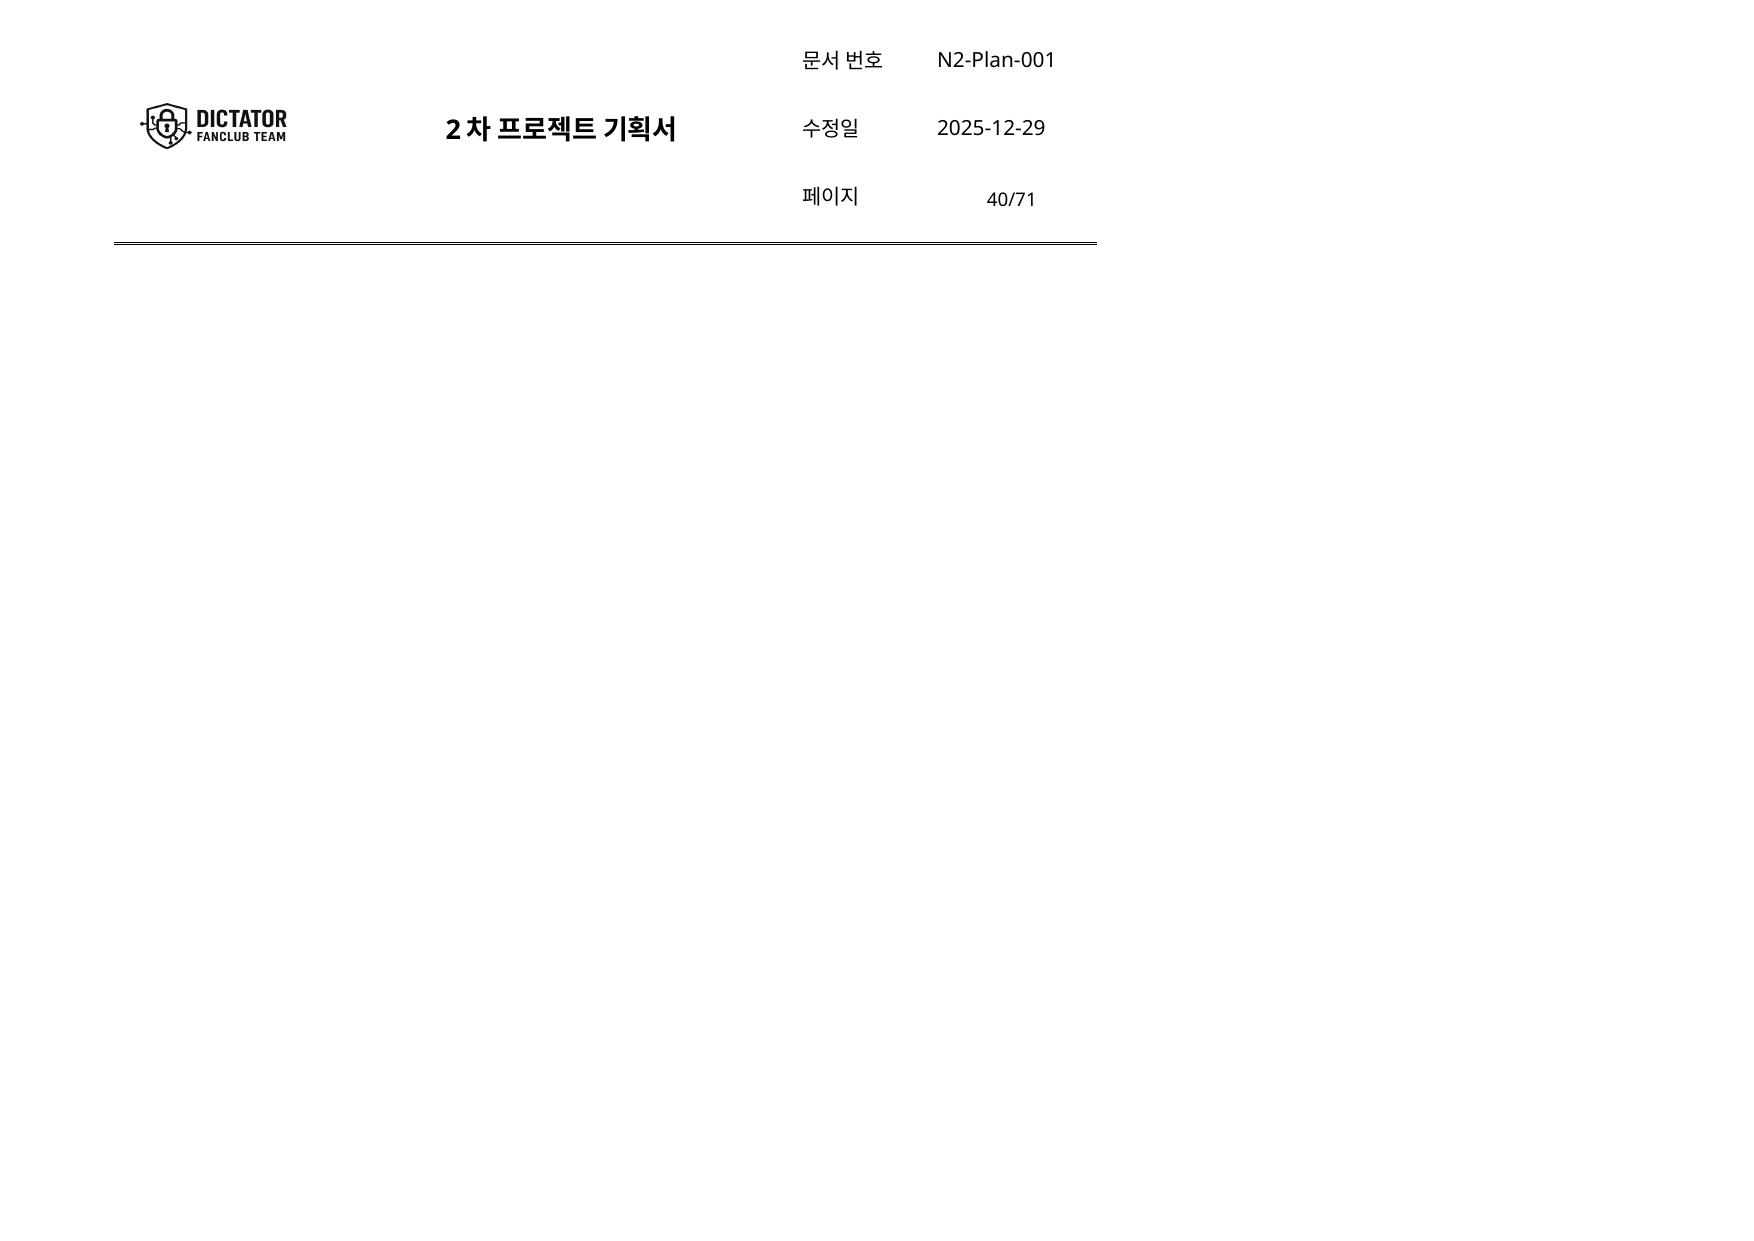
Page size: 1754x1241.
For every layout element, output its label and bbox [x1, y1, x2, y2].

picture [125, 73, 307, 181]
